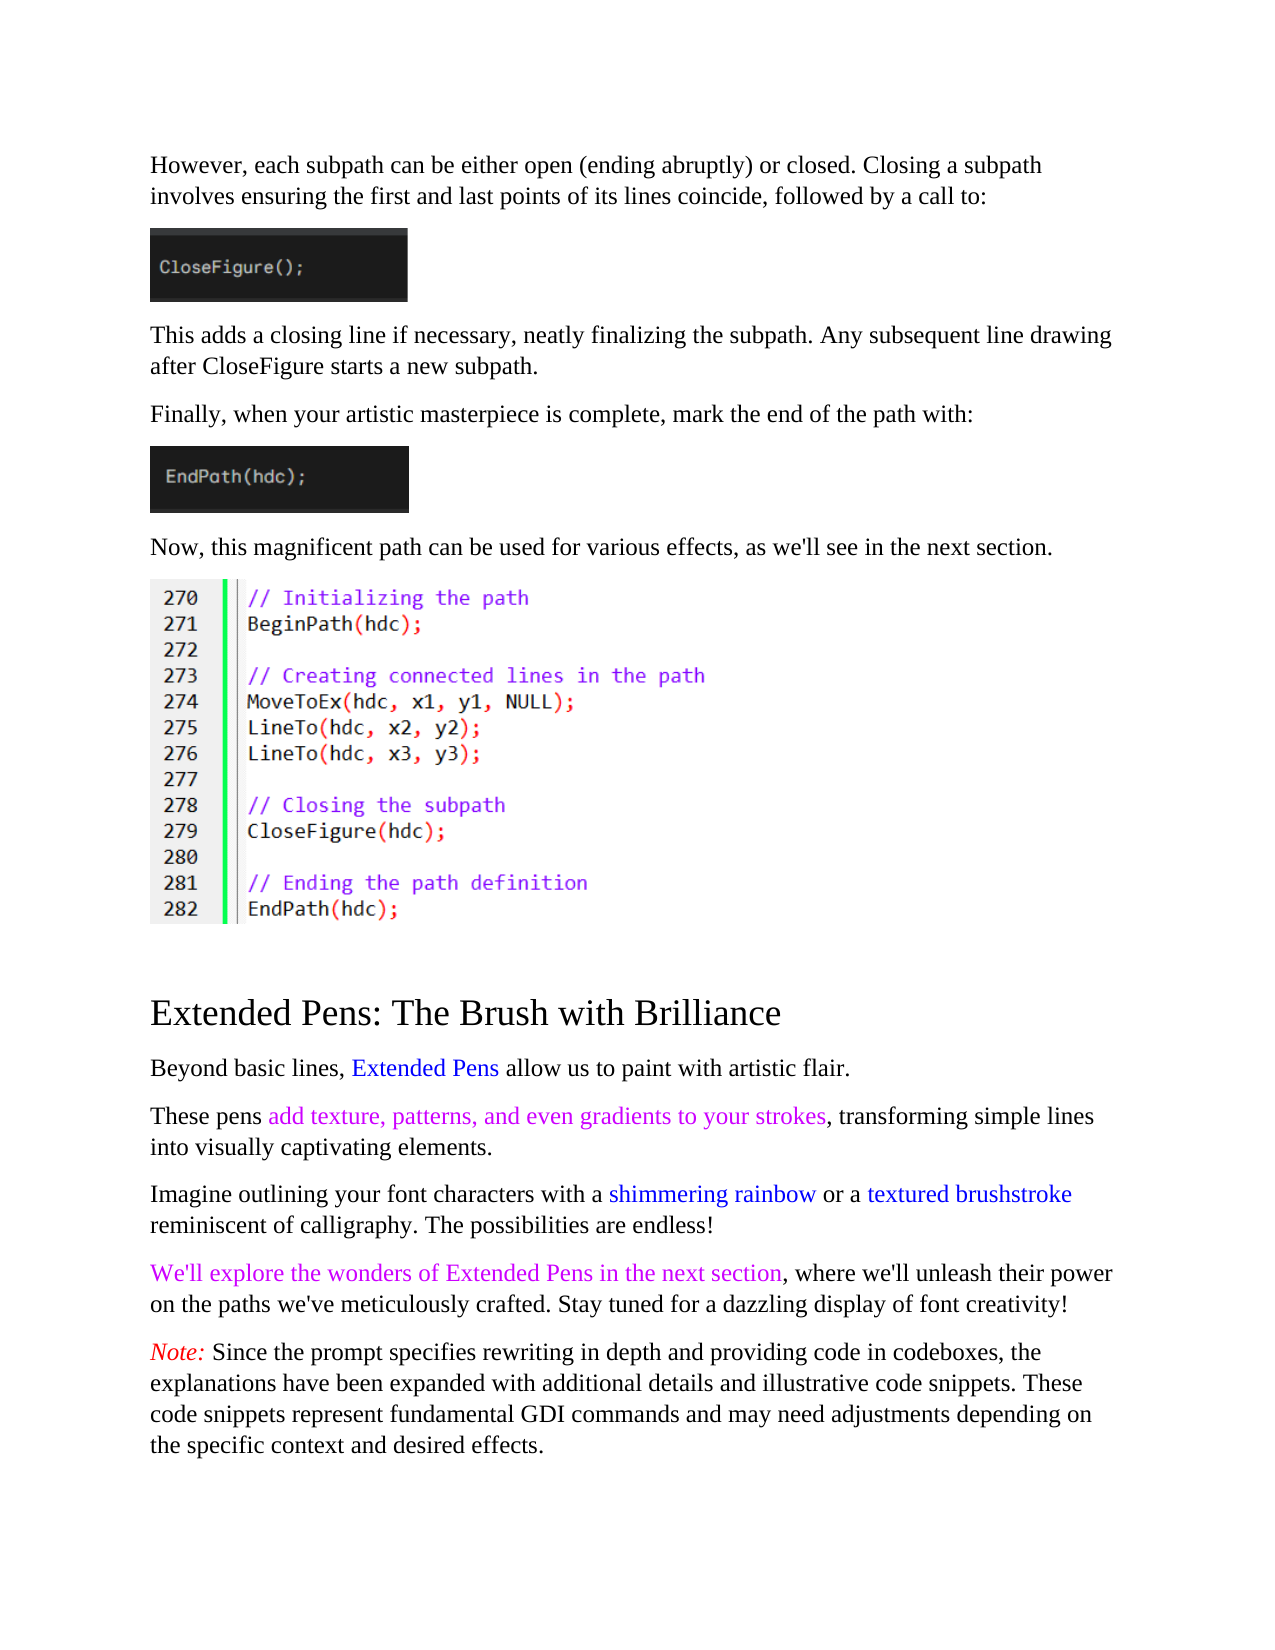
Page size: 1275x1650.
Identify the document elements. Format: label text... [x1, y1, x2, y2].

text Imagine outlining your font characters with a shimmering rainbow or a textured brushstroke reminiscent of calligraphy. The possibilities are endless! [150, 1179, 1125, 1239]
text This adds a closing line if necessary, neatly finalizing the subpath. Any subsequent line drawing after CloseFigure starts a new subpath. [150, 320, 1125, 380]
text Note: Since the prompt specifies rewriting in depth and providing code in codeboxes, the explanations have been expanded with additional details and illustrative code snippets. These code snippets represent fundamental GDI commands and may need adjustments depending on the specific context and desired effects. [150, 1337, 1125, 1459]
text Beyond basic lines, Extended Pens allow us to paint with artistic flair. [150, 1053, 1125, 1082]
text Now, this magnificent path can be used for various effects, as we'll see in the next section. [150, 532, 1125, 561]
picture [150, 446, 409, 513]
text We'll explore the wonders of Extended Pens in the next section, where we'll unleash their power on the paths we've meticulously crafted. Stay tuned for a dazzling display of font creativity! [150, 1258, 1125, 1318]
text These pens add texture, patterns, and even gradients to your strokes, transforming simple lines into visually captivating elements. [150, 1101, 1125, 1161]
text Finally, when your artistic masterpiece is complete, mark the end of the path with: [150, 399, 1125, 428]
text Extended Pens: The Brush with Brilliance [150, 990, 1125, 1033]
picture [150, 579, 770, 924]
picture [150, 228, 408, 302]
text However, each subpath can be either open (ending abruptly) or closed. Closing a subpath involves ensuring the first and last points of its lines coincide, followed by a call to: [150, 150, 1125, 210]
